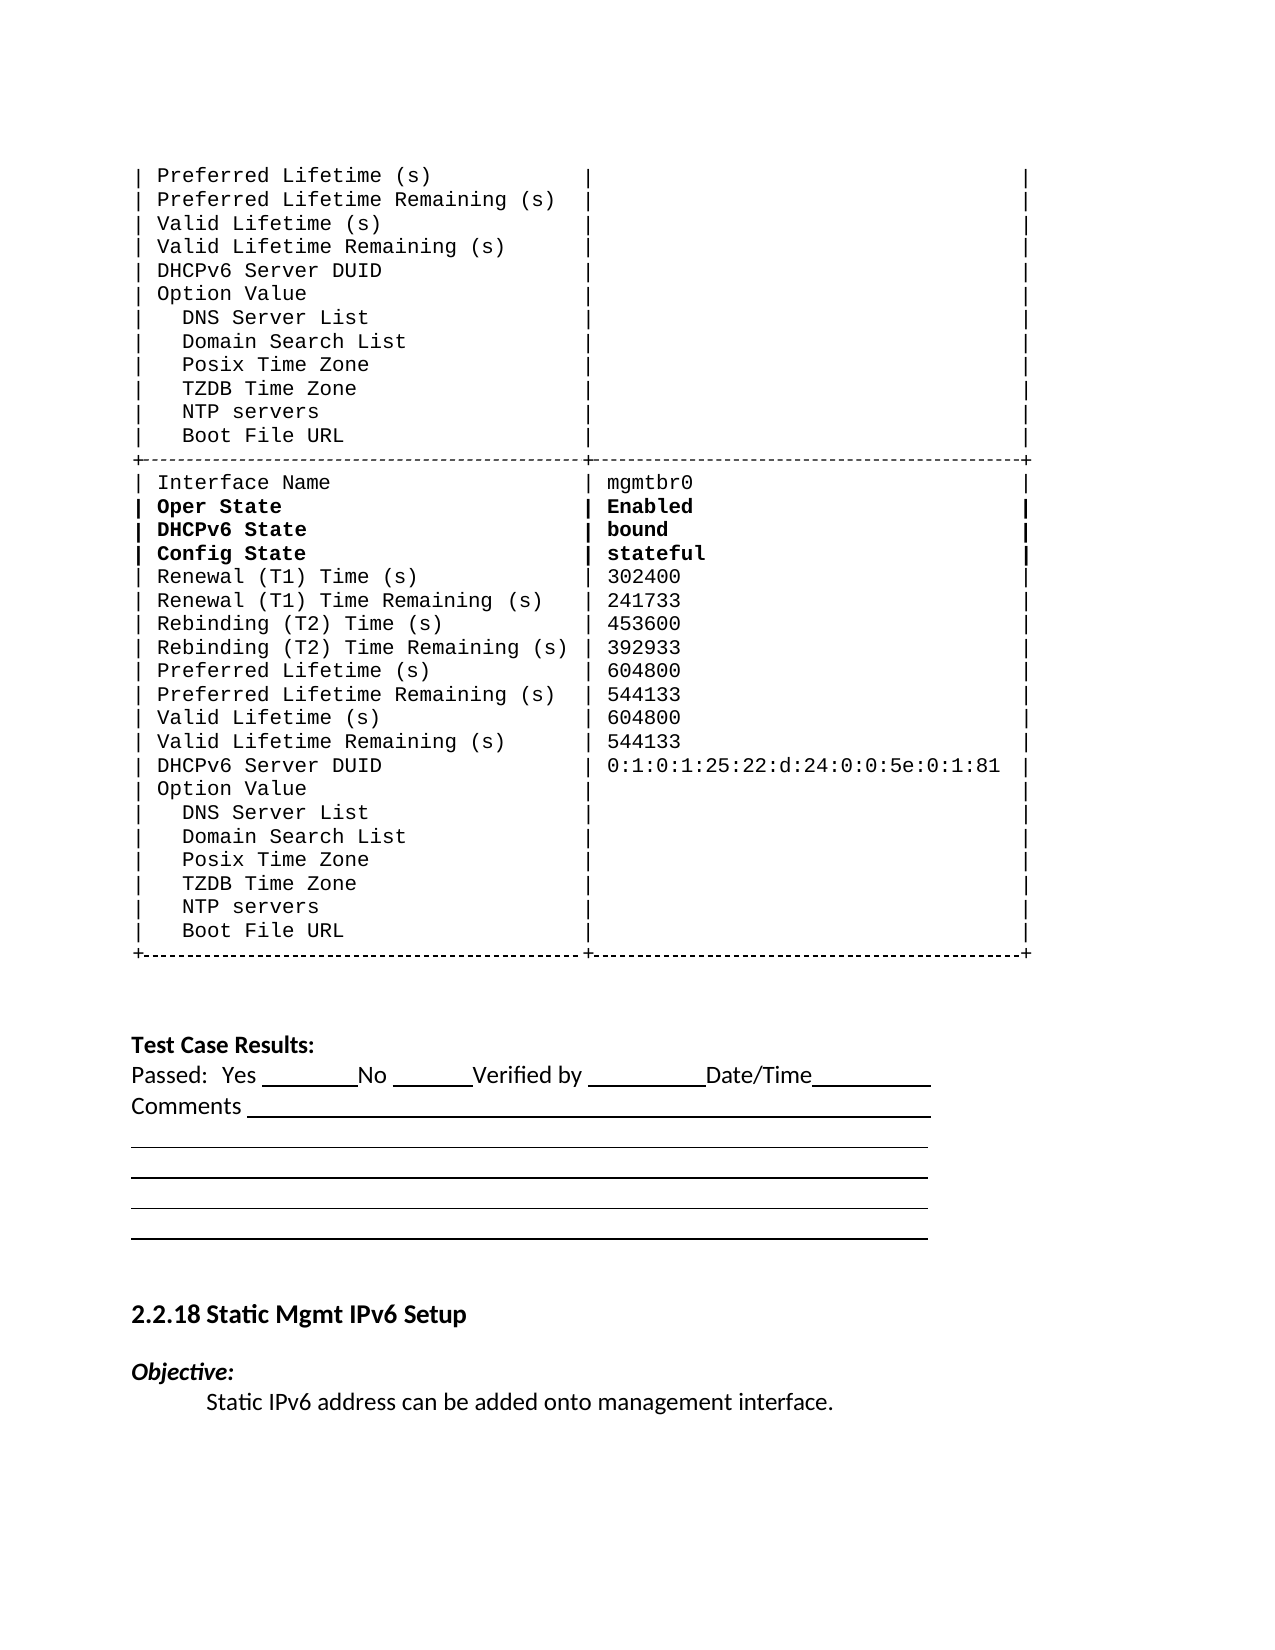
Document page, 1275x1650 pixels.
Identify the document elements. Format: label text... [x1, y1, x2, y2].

subtitle Test Case Results: [131, 1029, 1275, 1059]
text Static IPv6 address can be added onto management interface. [206, 1386, 1275, 1417]
text Passed: Yes No Verified by Date/Time Comments [131, 1059, 937, 1121]
text Objective: [131, 1356, 1275, 1386]
subtitle Static Mgmt IPv6 Setup [131, 1298, 1275, 1331]
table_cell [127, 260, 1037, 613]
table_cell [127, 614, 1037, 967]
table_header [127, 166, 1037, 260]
